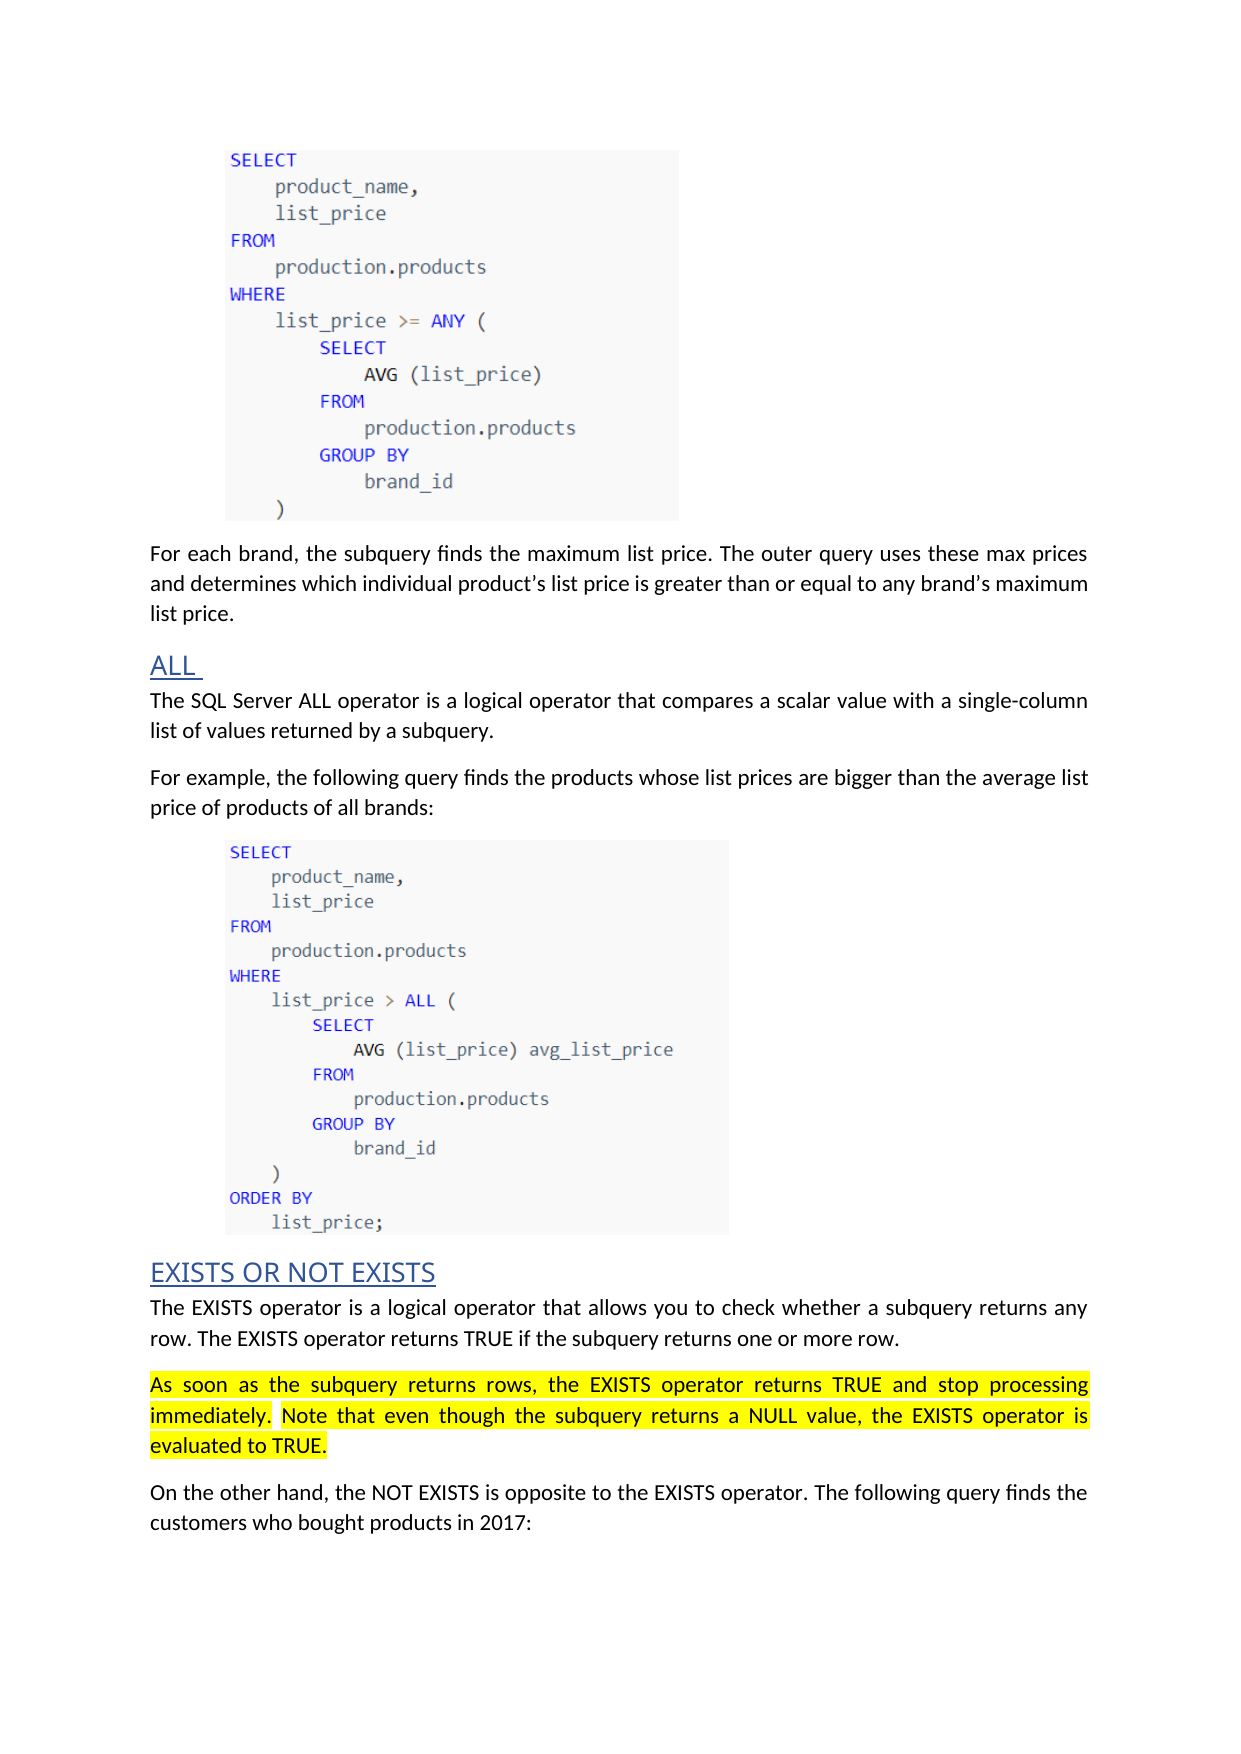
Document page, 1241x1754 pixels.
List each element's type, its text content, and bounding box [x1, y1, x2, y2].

text For example, the following query finds the products whose list prices are bigger than the average list price of products of all brands: [150, 763, 1090, 821]
text The SQL Server ALL operator is a logical operator that compares a scalar value with a single-column list of values returned by a subquery. [150, 686, 1090, 744]
subtitle ALL [150, 646, 1090, 683]
text On the other hand, the NOT EXISTS is opposite to the EXISTS operator. The following query finds the customers who bought products in 2017: [150, 1478, 1090, 1536]
picture [225, 150, 679, 521]
picture [225, 840, 729, 1235]
text For each brand, the subquery finds the maximum list price. The outer query uses these max prices and determines which individual product’s list price is greater than or equal to any brand’s maximum list price. [150, 539, 1090, 627]
text The EXISTS operator is a logical operator that allows you to check whether a subquery returns any row. The EXISTS operator returns TRUE if the subquery returns one or more row. [150, 1293, 1090, 1352]
text As soon as the subquery returns rows, the EXISTS operator returns TRUE and stop processing immediately. Note that even though the subquery returns a NULL value, the EXISTS operator is evaluated to TRUE. [150, 1398, 1090, 1459]
subtitle EXISTS OR NOT EXISTS [150, 1254, 1090, 1291]
